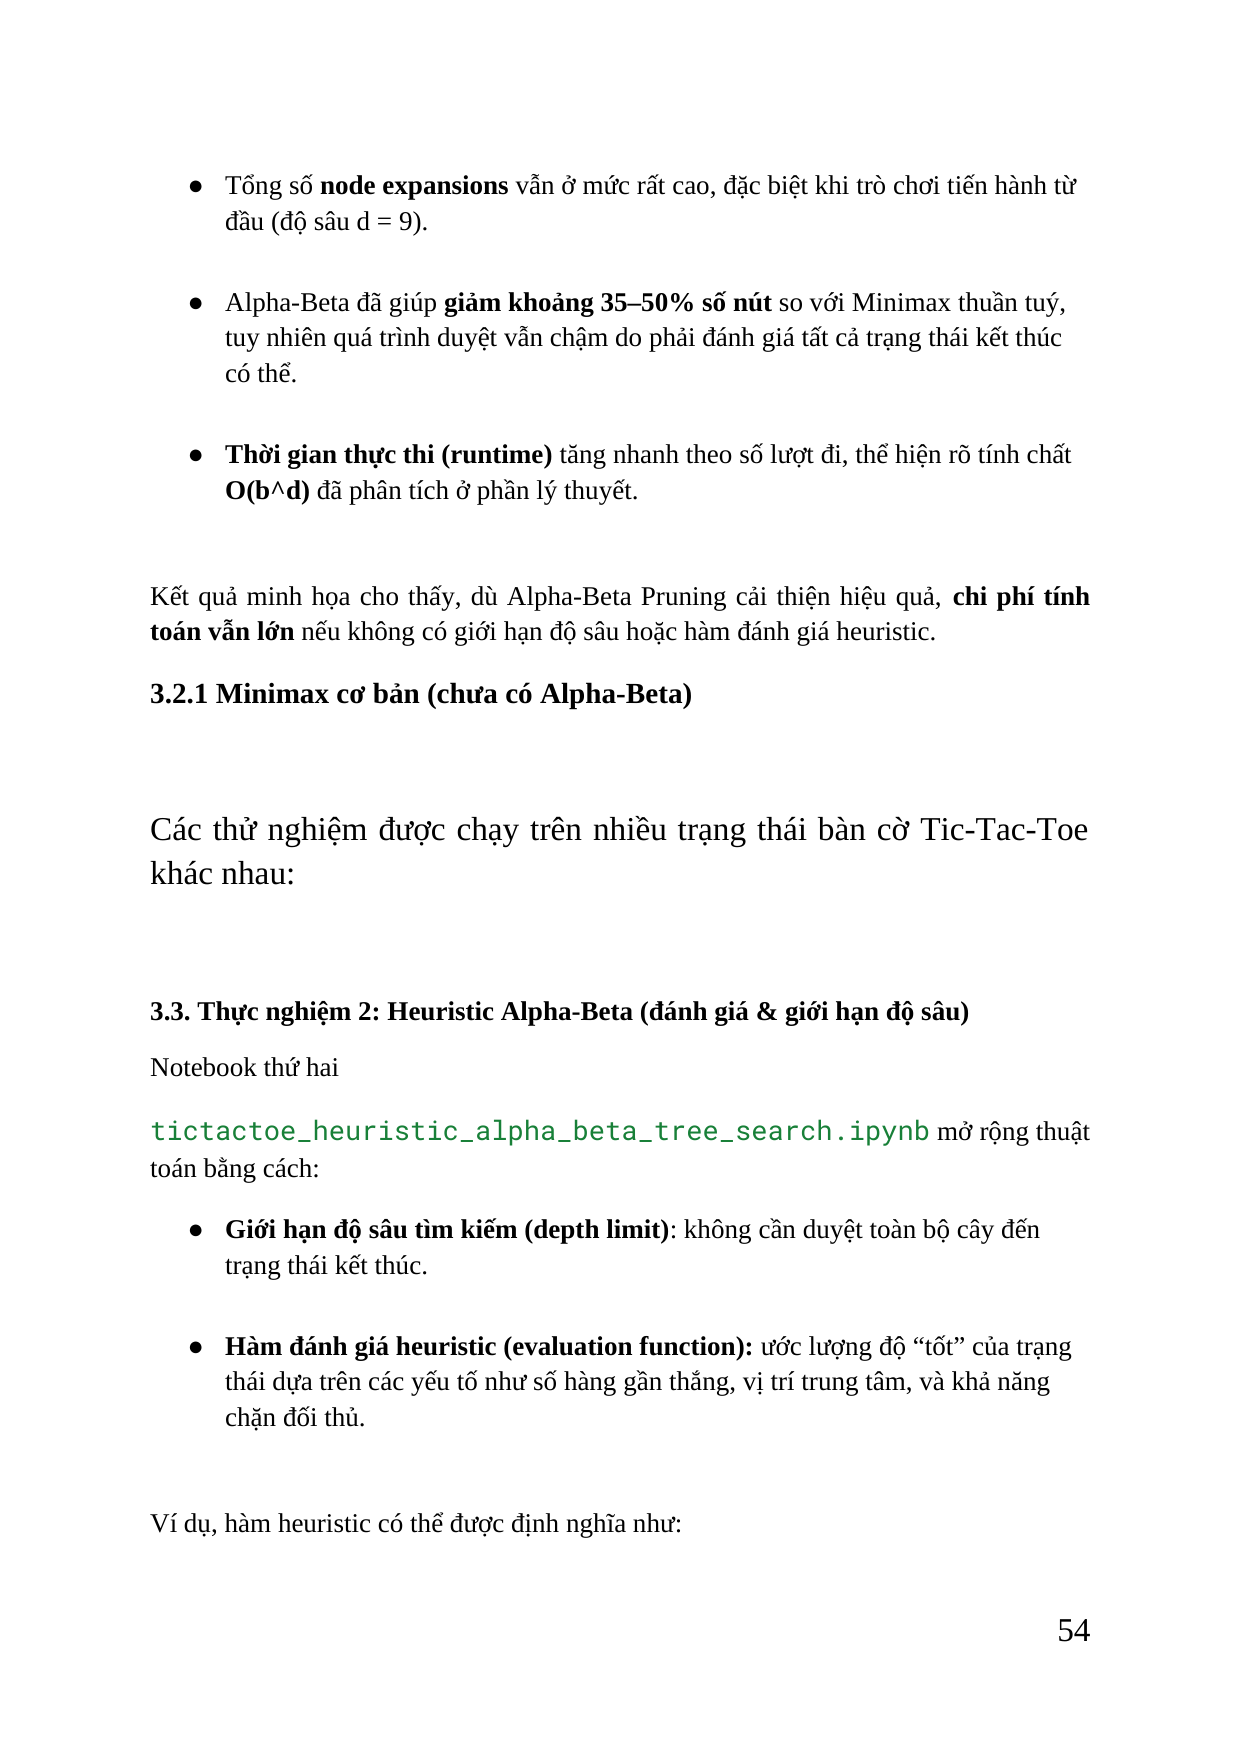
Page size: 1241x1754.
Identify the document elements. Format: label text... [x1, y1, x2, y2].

subtitle 3.2.1 Minimax cơ bản (chưa có Alpha-Beta) [150, 676, 1090, 710]
list Giới hạn độ sâu tìm kiếm (depth limit): không cần duyệt toàn bộ cây đến trạng thái kết thúc. [187, 1213, 1090, 1324]
list Alpha-Beta đã giúp giảm khoảng 35–50% số nút so với Minimax thuần tuý, tuy nhiên quá trình duyệt vẫn chậm do phải đánh giá tất cả trạng thái kết thúc có thể. [187, 286, 1090, 432]
list Thời gian thực thi (runtime) tăng nhanh theo số lượt đi, thể hiện rõ tính chất O(b^d) đã phân tích ở phần lý thuyết. [187, 438, 1090, 549]
text Các thử nghiệm được chạy trên nhiều trạng thái bàn cờ Tic-Tac-Toe khác nhau: [150, 809, 1090, 891]
text Ví dụ, hàm heuristic có thể được định nghĩa như: [150, 1507, 1090, 1538]
list Tổng số node expansions vẫn ở mức rất cao, đặc biệt khi trò chơi tiến hành từ đầu (độ sâu d = 9). [187, 169, 1090, 280]
text Kết quả minh họa cho thấy, dù Alpha-Beta Pruning cải thiện hiệu quả, chi phí tính toán vẫn lớn nếu không có giới hạn độ sâu hoặc hàm đánh giá heuristic. [150, 580, 1090, 647]
subtitle 3.3. Thực nghiệm 2: Heuristic Alpha-Beta (đánh giá & giới hạn độ sâu) [150, 995, 1090, 1026]
text Notebook thứ hai [150, 1051, 1090, 1082]
list Hàm đánh giá heuristic (evaluation function): ước lượng độ “tốt” của trạng thái dựa trên các yếu tố như số hàng gần thắng, vị trí trung tâm, và khả năng chặn đối thủ. [187, 1330, 1090, 1476]
text tictactoe_heuristic_alpha_beta_tree_search.ipynb mở rộng thuật toán bằng cách: [150, 1112, 1090, 1183]
